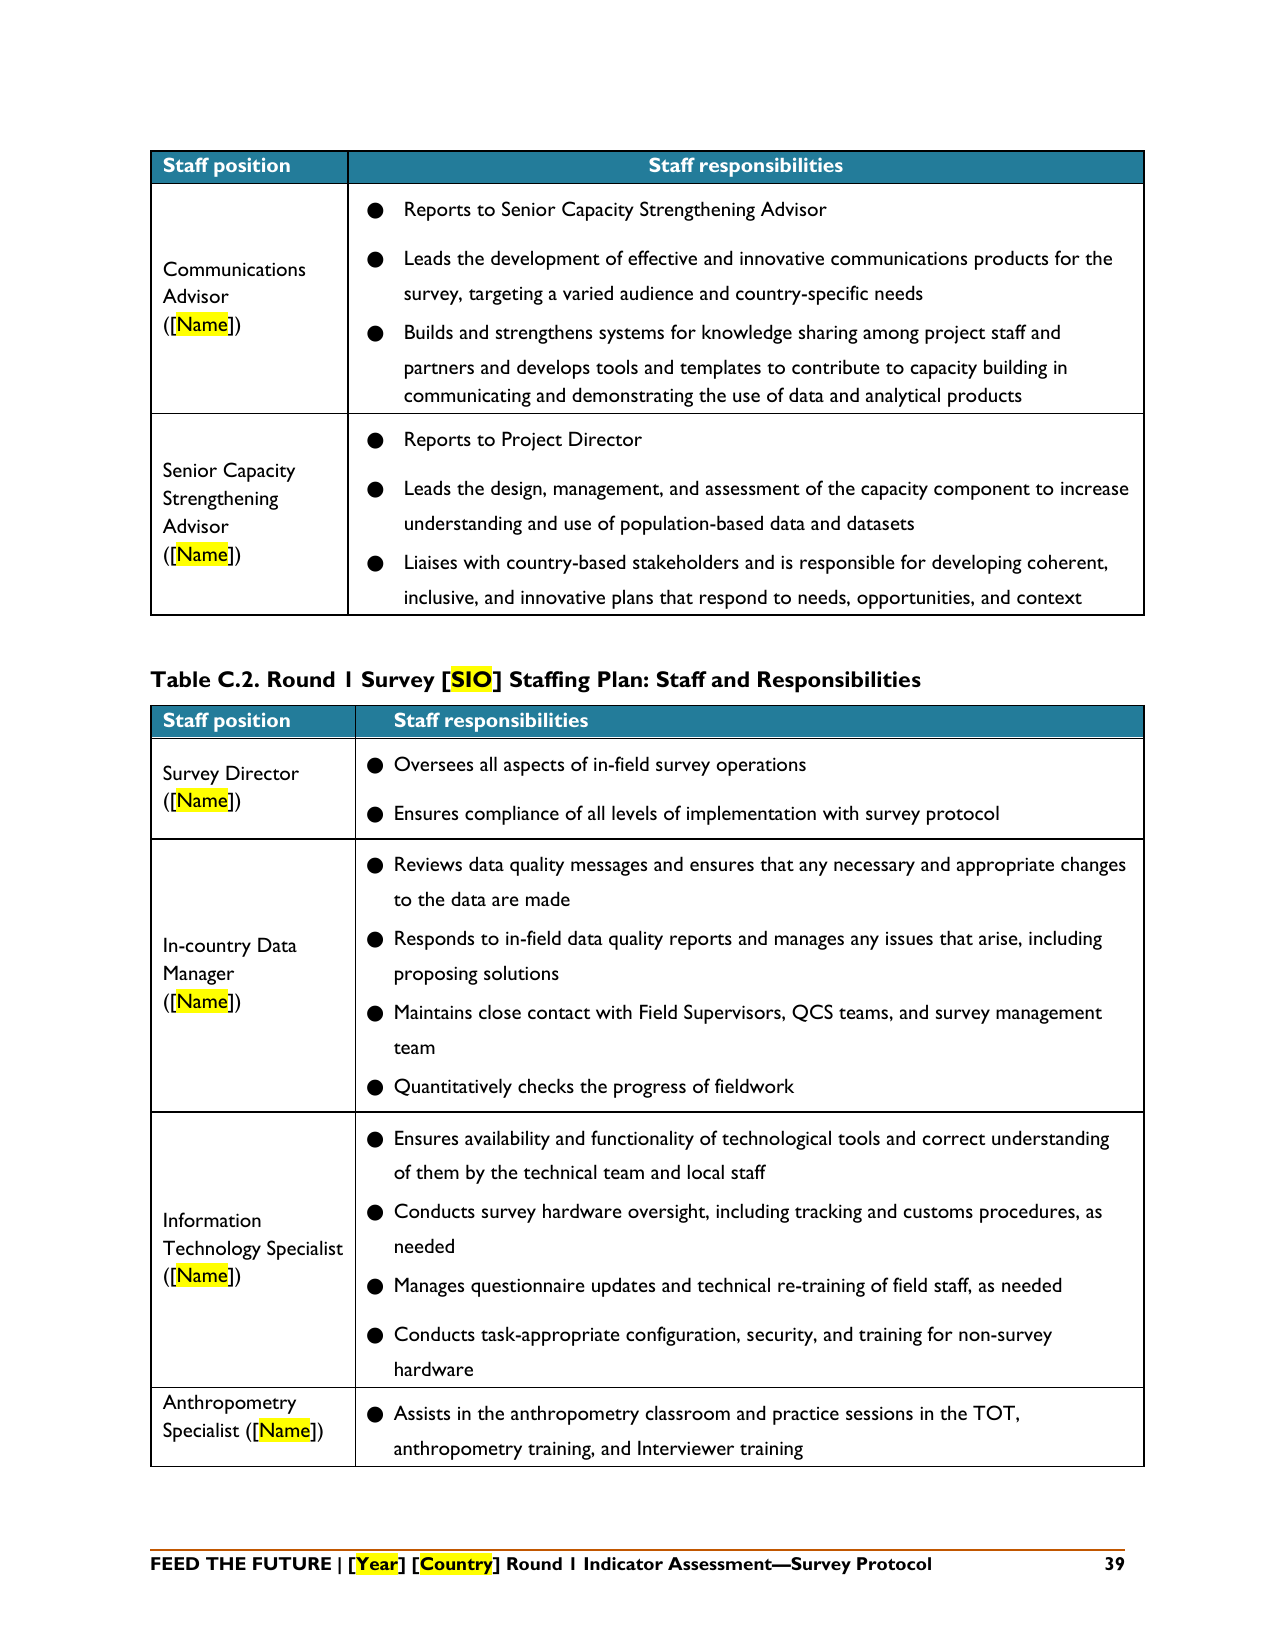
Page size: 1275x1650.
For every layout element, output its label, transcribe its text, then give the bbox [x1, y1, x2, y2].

table_cell Communications Advisor ([Name]) [152, 184, 347, 412]
table_cell In-country Data Manager ([Name]) [152, 840, 355, 1111]
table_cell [356, 1388, 1143, 1466]
title Table C.2. Round 1 Survey [SIO] Staffing Plan: Staff and Responsibilities [492, 666, 1125, 692]
table_cell Reports to Project Director Leads the design, management, and assessment of the capacity component to increase understanding and use of population-based data and datasets Liaises with country-based stakeholders and is responsible for developing coherent, inclusive, and innovative plans that respond to needs, opportunities, and context [349, 414, 1143, 614]
table_cell Senior Capacity Strengthening Advisor ([Name]) [152, 414, 347, 614]
table_cell Ensures availability and functionality of technological tools and correct understanding of them by the technical team and local staff Conducts survey hardware oversight, including tracking and customs procedures, as needed Manages questionnaire updates and technical re-training of field staff, as needed Conducts task-appropriate configuration, security, and training for non-survey hardware [356, 1113, 1143, 1387]
table_cell Reports to Senior Capacity Strengthening Advisor Leads the development of effective and innovative communications products for the survey, targeting a varied audience and country-specific needs Builds and strengthens systems for knowledge sharing among project staff and partners and develops tools and templates to contribute to capacity building in communicating and demonstrating the use of data and analytical products [349, 184, 1143, 412]
table_cell Survey Director ([Name]) [152, 739, 355, 838]
table_header Staff responsibilities [349, 152, 1143, 183]
table_header Staff responsibilities [356, 706, 1143, 737]
table_header Staff position [152, 706, 355, 737]
title Table C.2. Round 1 Survey [SIO] Staffing Plan: Staff and Responsibilities [150, 666, 451, 692]
table_cell Information Technology Specialist ([Name]) [152, 1113, 355, 1387]
table_cell Oversees all aspects of in-field survey operations Ensures compliance of all levels of implementation with survey protocol [356, 739, 1143, 838]
table_header Staff position [152, 152, 347, 183]
table_cell Reviews data quality messages and ensures that any necessary and appropriate changes to the data are made Responds to in-field data quality reports and manages any issues that arise, including proposing solutions Maintains close contact with Field Supervisors, QCS teams, and survey management team Quantitatively checks the progress of fieldwork [356, 840, 1143, 1111]
table_cell Anthropometry Specialist ([Name]) [152, 1388, 355, 1466]
